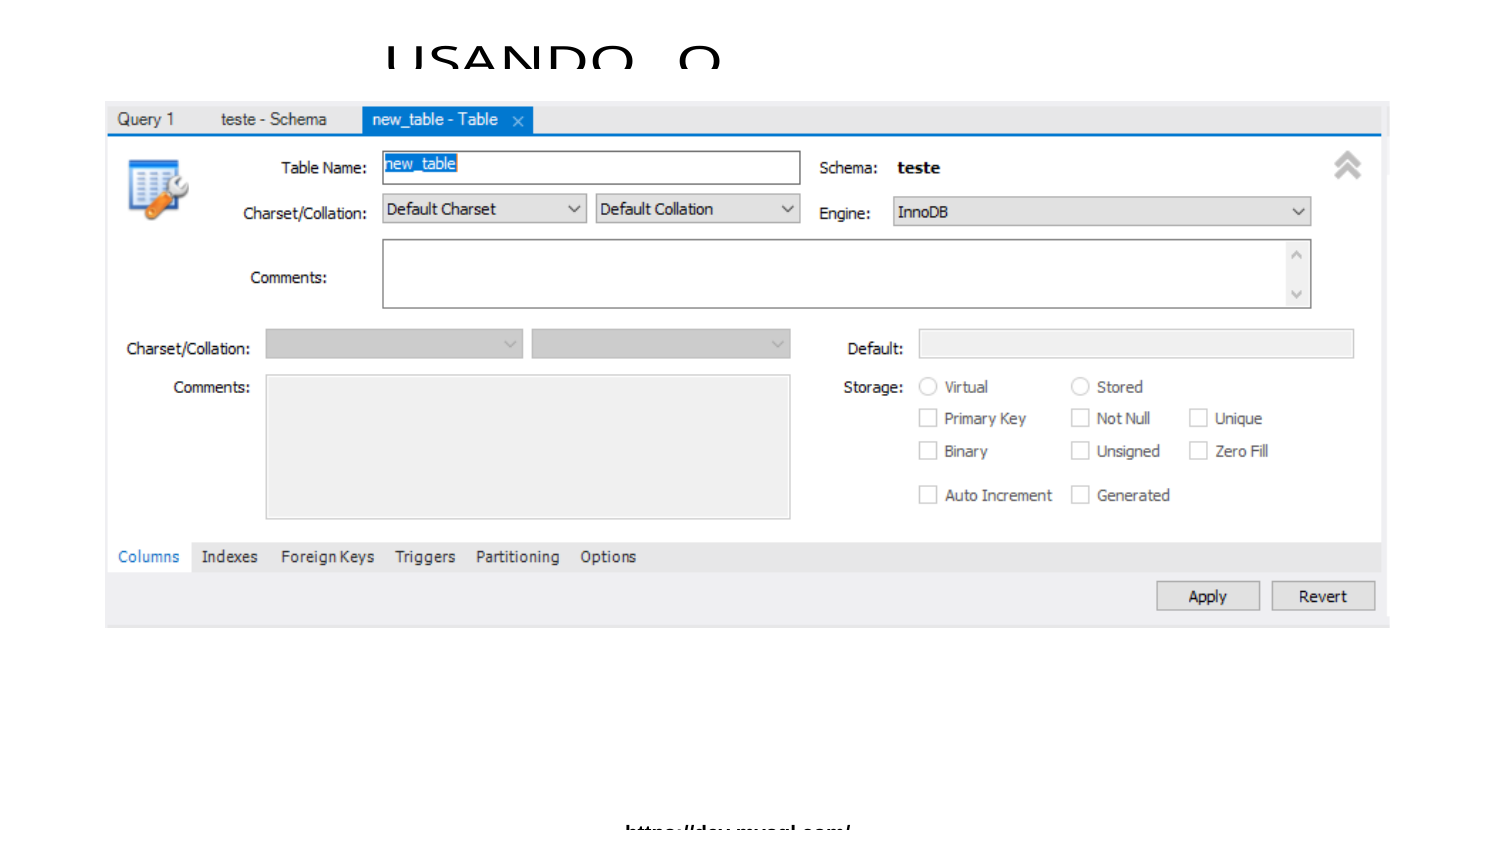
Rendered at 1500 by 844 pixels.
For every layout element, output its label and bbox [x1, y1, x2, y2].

picture [105, 101, 1390, 628]
